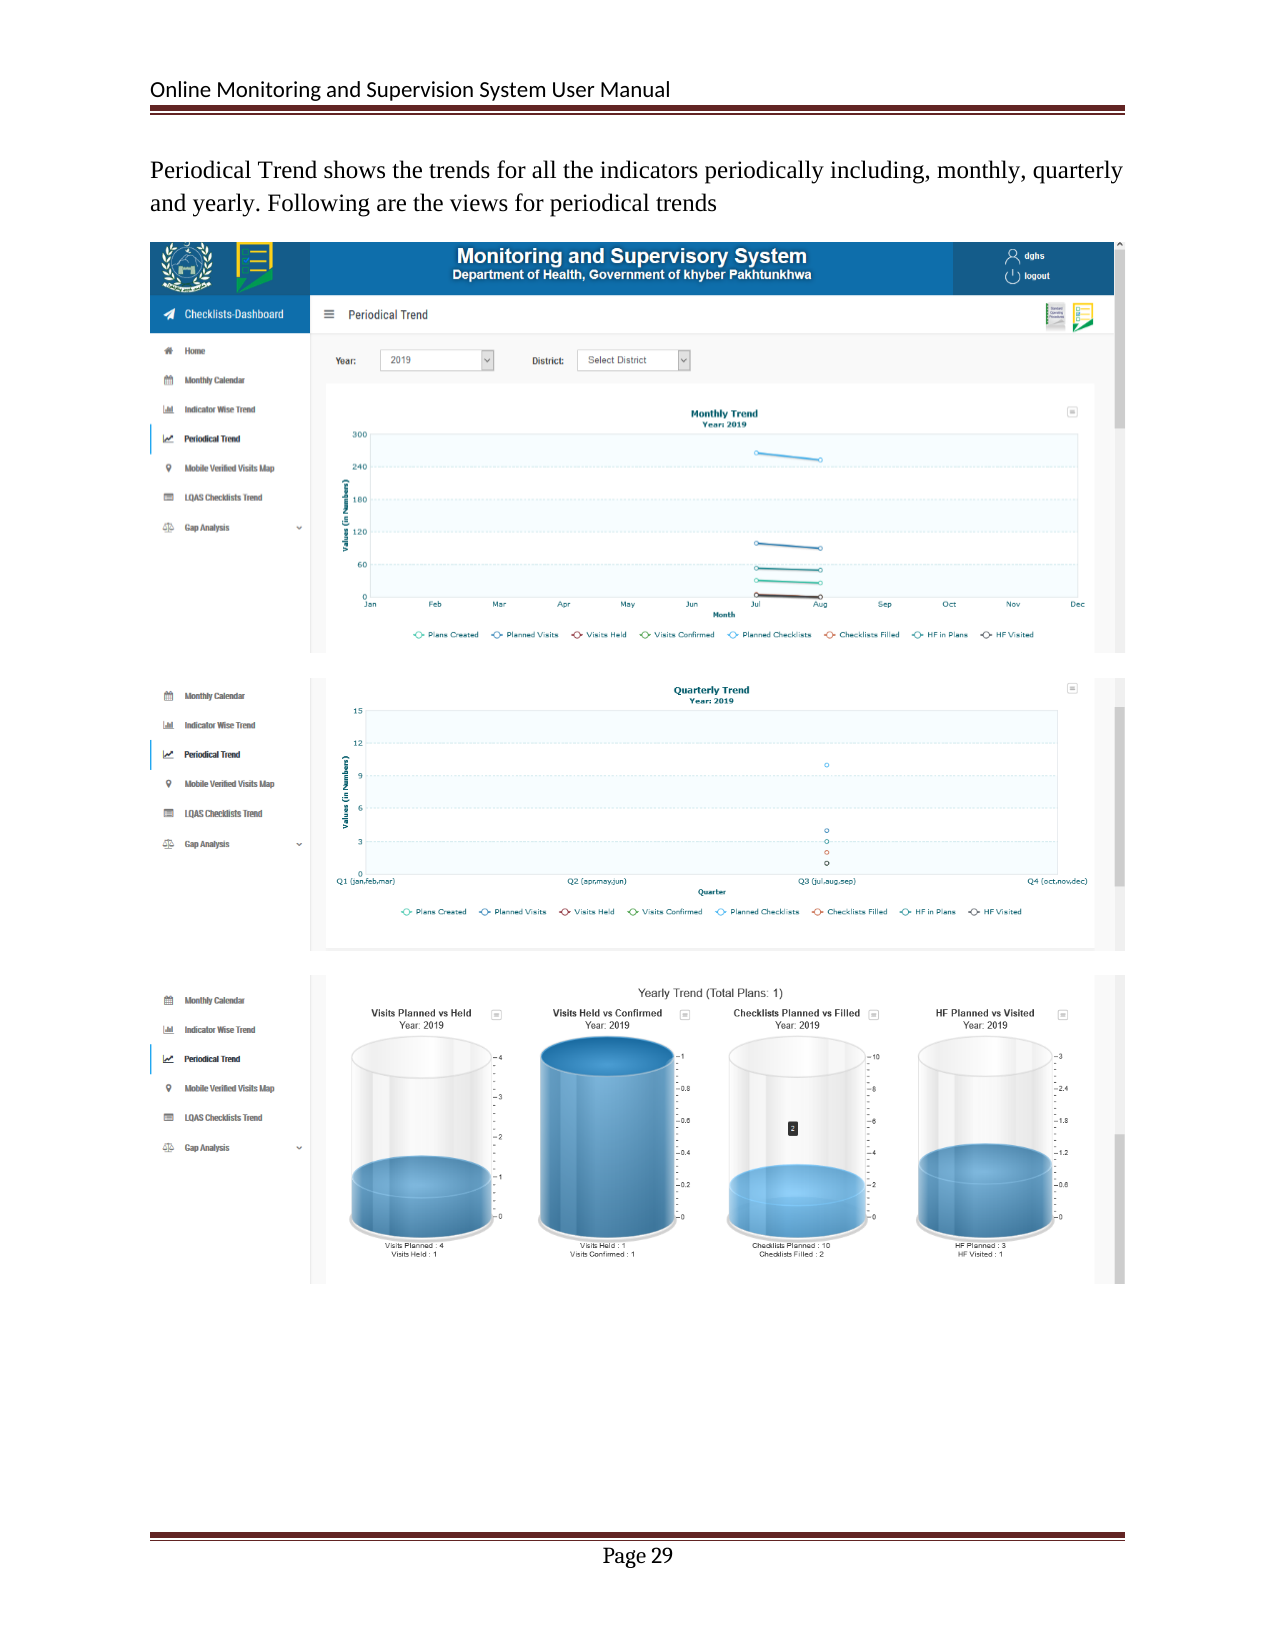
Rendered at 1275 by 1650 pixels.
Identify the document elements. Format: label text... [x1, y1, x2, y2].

text Periodical Trend shows the trends for all the indicators periodically including, monthly, quarterly and yearly. Following are the views for periodical trends [150, 155, 1125, 217]
picture [150, 975, 1125, 1284]
picture [150, 678, 1125, 951]
picture [150, 242, 1125, 653]
